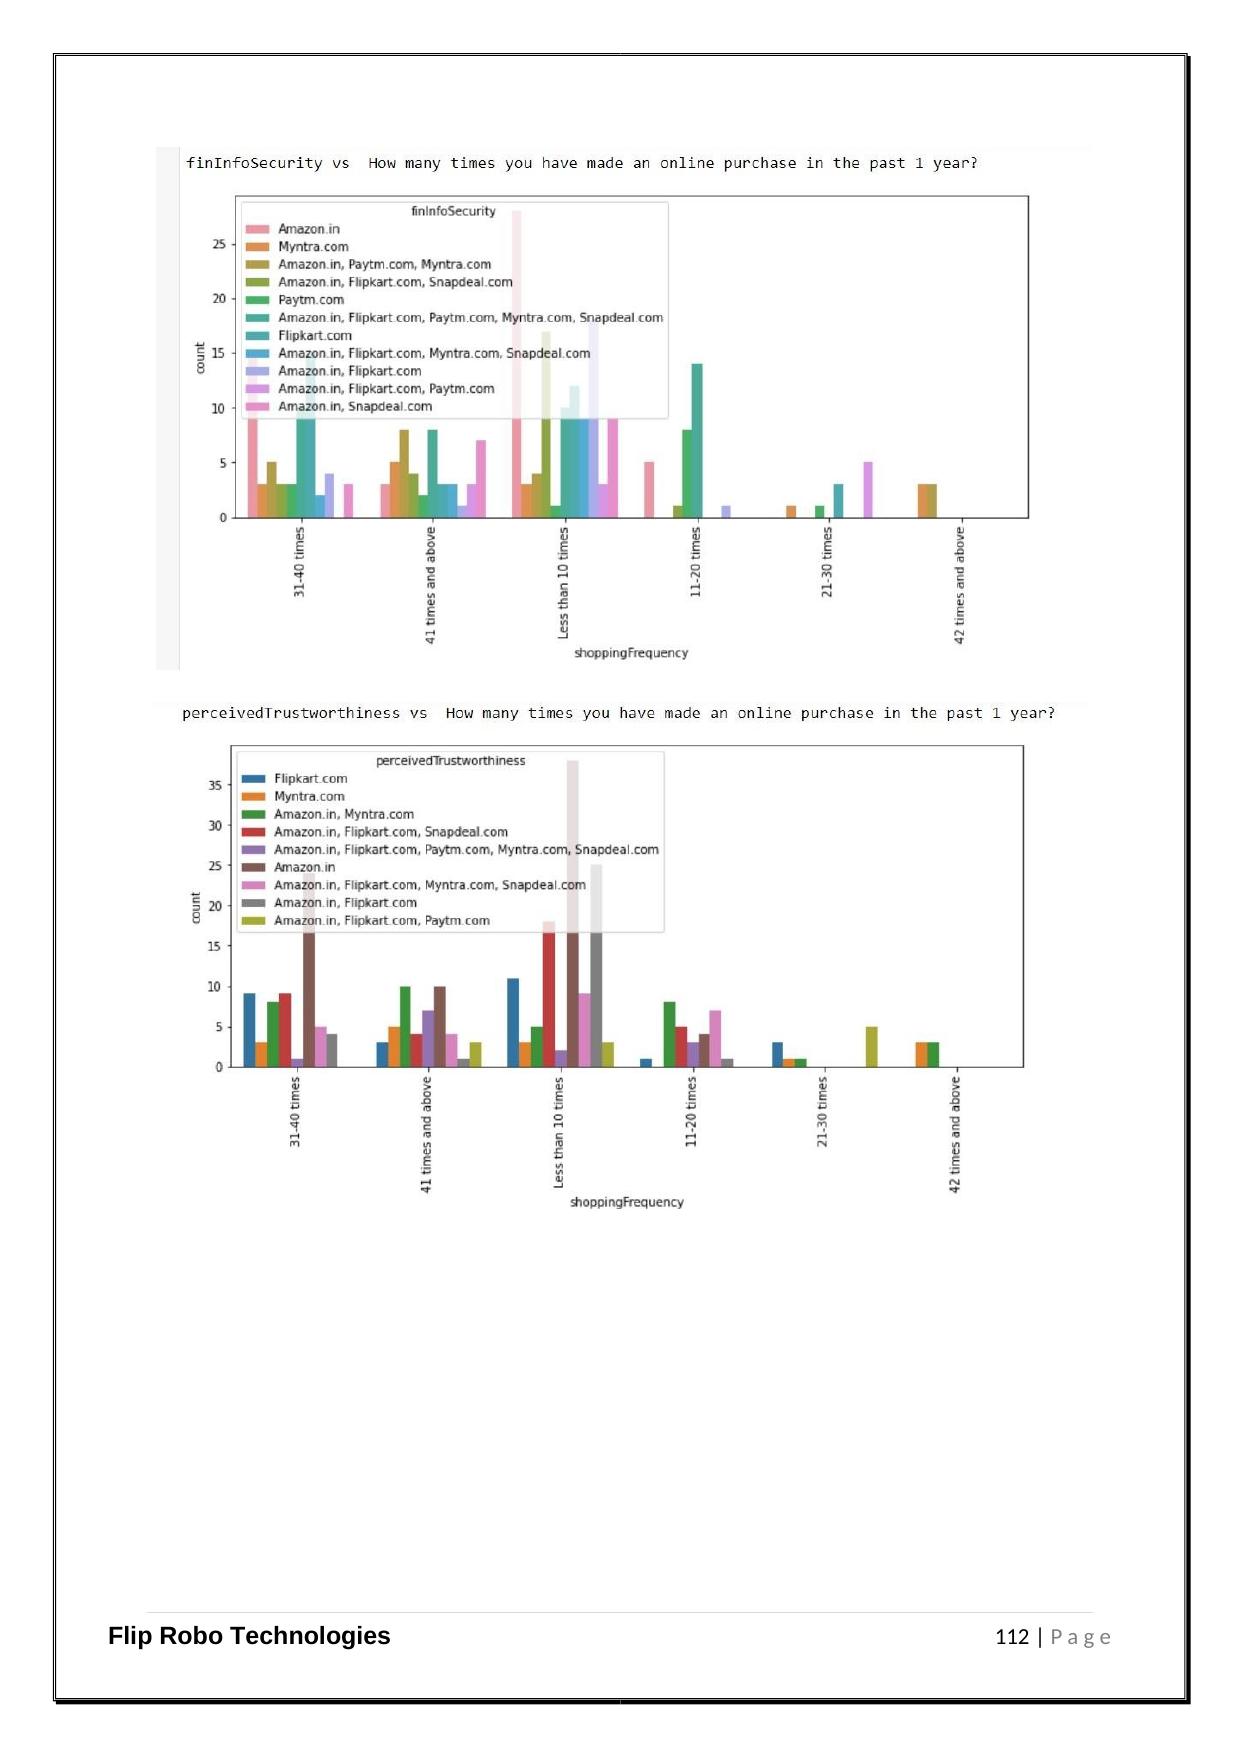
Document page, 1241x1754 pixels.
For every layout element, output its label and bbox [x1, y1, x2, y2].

picture [155, 147, 1093, 670]
picture [150, 702, 1089, 1209]
